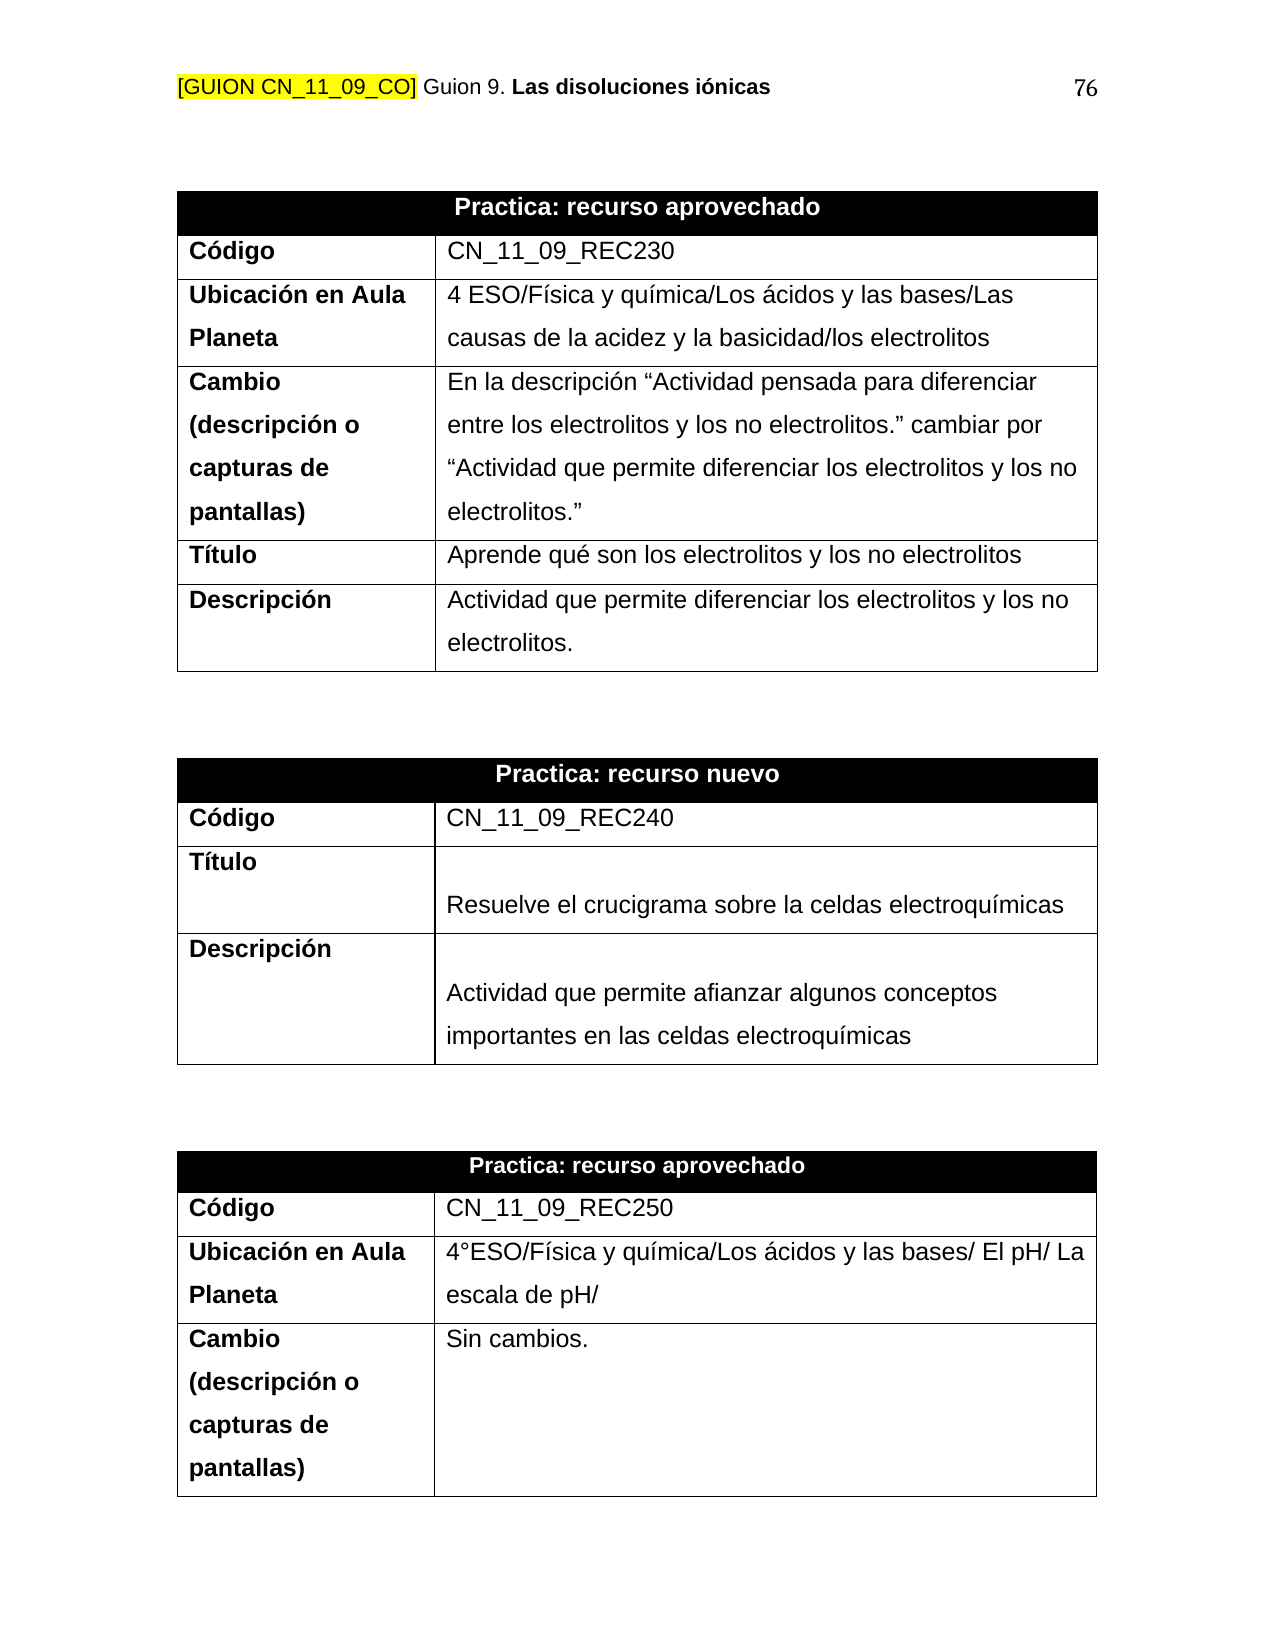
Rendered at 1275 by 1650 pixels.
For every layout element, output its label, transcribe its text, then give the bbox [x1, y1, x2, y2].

table_cell Título [178, 847, 434, 933]
table_cell Código [178, 1193, 434, 1236]
table_cell Sin cambios. [435, 1324, 1096, 1496]
table_cell Descripción [178, 934, 434, 1064]
table_cell Ubicación en Aula Planeta [178, 280, 435, 366]
table_cell Aprende qué son los electrolitos y los no electrolitos [436, 541, 1097, 583]
table_header Practica: recurso aprovechado [178, 1152, 1096, 1191]
table_cell Código [178, 803, 434, 846]
table_cell 4 ESO/Física y química/Los ácidos y las bases/Las causas de la acidez y la basicidad/los electrolitos [436, 280, 1097, 366]
table_cell 4°ESO/Física y química/Los ácidos y las bases/ El pH/ La escala de pH/ [435, 1237, 1096, 1323]
table_cell Descripción [178, 585, 435, 671]
table_cell Ubicación en Aula Planeta [178, 1237, 434, 1323]
table_cell Actividad que permite afianzar algunos conceptos importantes en las celdas electroquímicas [436, 934, 1097, 1064]
table_header Practica: recurso nuevo [178, 759, 1097, 802]
table_cell CN_11_09_REC250 [435, 1193, 1096, 1236]
table_cell CN_11_09_REC240 [436, 803, 1097, 846]
table_cell En la descripción “Actividad pensada para diferenciar entre los electrolitos y los no electrolitos.” cambiar por “Actividad que permite diferenciar los electrolitos y los no electrolitos.” [436, 367, 1097, 539]
table_cell Actividad que permite diferenciar los electrolitos y los no electrolitos. [436, 585, 1097, 671]
table_header Practica: recurso aprovechado [178, 192, 1097, 235]
table_cell Resuelve el crucigrama sobre la celdas electroquímicas [436, 847, 1097, 933]
table_cell Código [178, 236, 435, 279]
table_cell Cambio (descripción o capturas de pantallas) [178, 1324, 434, 1496]
table_cell Cambio (descripción o capturas de pantallas) [178, 367, 435, 539]
table_cell CN_11_09_REC230 [436, 236, 1097, 279]
table_cell Título [178, 541, 435, 583]
